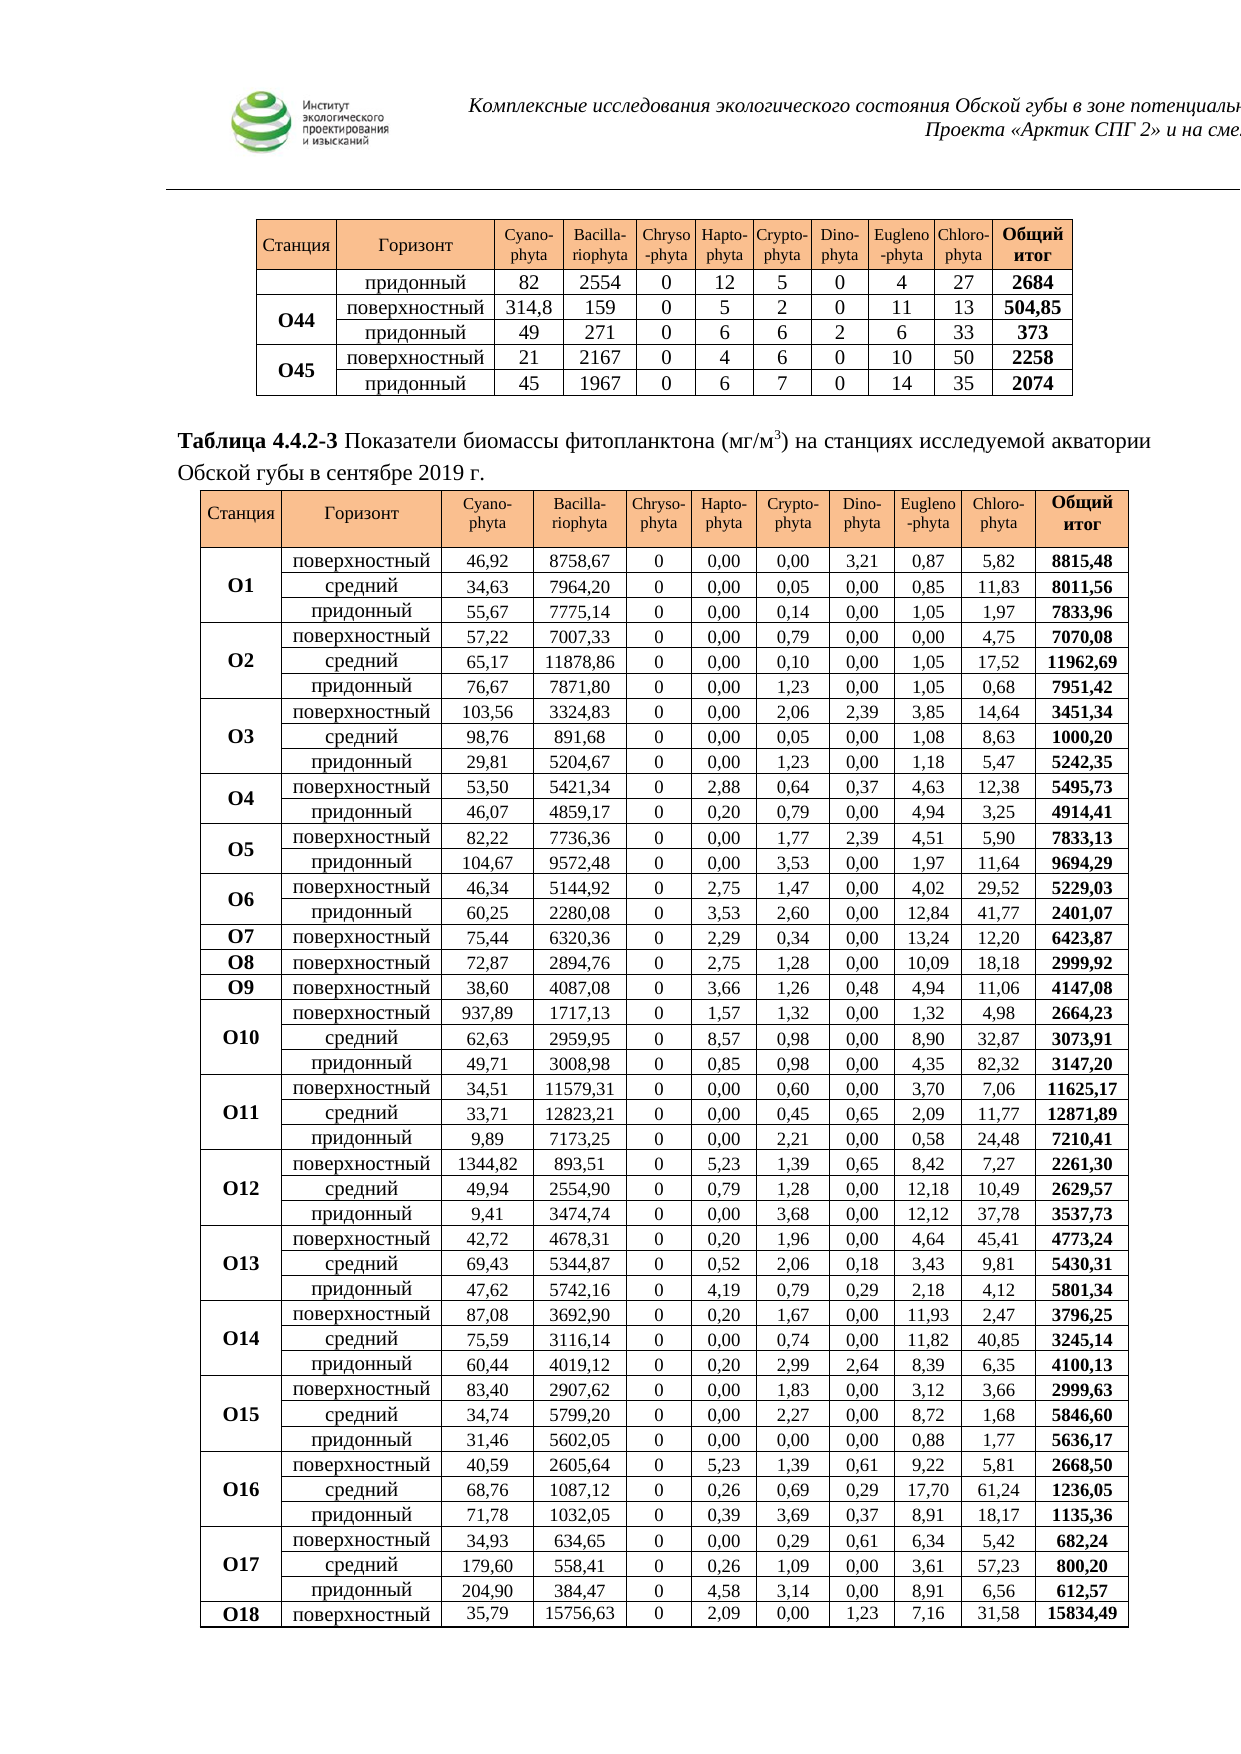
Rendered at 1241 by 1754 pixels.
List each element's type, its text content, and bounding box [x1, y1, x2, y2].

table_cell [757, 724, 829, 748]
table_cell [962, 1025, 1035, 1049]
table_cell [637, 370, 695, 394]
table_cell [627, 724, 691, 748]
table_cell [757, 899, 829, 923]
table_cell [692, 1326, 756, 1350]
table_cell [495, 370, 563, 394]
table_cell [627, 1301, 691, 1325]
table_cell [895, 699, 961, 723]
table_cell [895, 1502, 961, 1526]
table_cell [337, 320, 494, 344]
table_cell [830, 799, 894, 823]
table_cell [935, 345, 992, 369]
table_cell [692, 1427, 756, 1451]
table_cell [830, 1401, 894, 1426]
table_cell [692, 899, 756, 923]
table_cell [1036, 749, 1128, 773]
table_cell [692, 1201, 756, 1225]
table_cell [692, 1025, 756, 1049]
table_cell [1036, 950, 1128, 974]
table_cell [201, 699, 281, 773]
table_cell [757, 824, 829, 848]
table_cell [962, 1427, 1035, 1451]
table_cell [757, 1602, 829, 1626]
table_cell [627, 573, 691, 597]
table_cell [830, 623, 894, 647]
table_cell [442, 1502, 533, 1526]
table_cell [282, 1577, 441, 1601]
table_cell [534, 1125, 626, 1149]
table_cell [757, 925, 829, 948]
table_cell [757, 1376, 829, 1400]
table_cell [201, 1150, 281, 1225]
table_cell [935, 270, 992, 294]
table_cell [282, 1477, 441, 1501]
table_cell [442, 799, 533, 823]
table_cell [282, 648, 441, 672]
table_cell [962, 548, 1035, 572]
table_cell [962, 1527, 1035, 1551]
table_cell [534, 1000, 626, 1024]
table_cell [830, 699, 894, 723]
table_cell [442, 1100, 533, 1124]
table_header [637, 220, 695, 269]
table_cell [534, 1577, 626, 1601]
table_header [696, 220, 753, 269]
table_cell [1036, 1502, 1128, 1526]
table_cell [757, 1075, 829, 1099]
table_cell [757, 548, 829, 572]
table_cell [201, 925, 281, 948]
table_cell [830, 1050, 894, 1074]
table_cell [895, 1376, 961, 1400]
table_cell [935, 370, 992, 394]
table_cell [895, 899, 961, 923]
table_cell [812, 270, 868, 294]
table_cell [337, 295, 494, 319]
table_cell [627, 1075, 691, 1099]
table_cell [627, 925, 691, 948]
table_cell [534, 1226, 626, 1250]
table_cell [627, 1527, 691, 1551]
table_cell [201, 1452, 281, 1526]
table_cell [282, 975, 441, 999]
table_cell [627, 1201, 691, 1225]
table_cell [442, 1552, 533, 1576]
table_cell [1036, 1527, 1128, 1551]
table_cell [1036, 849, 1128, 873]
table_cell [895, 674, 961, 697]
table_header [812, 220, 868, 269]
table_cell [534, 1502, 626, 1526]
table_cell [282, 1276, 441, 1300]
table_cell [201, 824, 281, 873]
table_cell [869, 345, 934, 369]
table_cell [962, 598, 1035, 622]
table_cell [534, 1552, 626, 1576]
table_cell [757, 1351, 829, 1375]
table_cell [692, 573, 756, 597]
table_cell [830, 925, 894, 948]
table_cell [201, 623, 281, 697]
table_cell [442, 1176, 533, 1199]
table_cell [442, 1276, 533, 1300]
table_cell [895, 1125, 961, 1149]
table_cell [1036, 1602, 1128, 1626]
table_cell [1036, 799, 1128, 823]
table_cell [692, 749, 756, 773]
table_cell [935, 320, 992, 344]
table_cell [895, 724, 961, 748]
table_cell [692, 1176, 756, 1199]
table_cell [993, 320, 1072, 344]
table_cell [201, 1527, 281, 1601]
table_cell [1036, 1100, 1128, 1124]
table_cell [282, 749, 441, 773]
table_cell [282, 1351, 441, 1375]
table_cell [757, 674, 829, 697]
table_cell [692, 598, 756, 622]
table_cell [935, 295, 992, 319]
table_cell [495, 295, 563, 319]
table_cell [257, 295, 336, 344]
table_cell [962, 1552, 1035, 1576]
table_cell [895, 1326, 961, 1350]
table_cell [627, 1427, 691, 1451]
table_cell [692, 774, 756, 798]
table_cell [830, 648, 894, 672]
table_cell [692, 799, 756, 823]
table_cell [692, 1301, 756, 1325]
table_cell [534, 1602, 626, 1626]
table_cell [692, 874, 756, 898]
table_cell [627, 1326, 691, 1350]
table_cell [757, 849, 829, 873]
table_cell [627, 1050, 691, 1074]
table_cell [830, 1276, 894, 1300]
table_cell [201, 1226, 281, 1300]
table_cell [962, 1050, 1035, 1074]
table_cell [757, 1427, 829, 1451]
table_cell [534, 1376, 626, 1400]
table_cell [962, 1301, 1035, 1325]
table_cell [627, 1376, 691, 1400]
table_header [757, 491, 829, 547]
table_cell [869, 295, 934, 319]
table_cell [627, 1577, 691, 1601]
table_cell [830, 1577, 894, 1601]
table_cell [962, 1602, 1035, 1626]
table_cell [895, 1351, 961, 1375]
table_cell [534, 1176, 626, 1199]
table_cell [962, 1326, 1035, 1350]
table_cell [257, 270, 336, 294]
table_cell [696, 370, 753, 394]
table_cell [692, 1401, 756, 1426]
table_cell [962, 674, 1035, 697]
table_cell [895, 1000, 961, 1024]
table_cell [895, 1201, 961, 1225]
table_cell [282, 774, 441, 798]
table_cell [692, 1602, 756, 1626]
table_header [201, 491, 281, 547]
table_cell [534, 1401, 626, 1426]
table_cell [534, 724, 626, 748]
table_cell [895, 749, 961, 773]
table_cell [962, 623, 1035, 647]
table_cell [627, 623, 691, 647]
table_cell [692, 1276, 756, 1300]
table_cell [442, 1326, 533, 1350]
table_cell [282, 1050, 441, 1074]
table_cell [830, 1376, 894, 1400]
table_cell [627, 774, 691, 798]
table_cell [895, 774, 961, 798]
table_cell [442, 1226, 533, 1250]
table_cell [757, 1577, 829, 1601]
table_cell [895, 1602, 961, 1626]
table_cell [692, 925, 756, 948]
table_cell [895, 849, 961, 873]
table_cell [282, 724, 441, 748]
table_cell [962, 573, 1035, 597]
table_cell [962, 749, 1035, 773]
picture [216, 73, 400, 161]
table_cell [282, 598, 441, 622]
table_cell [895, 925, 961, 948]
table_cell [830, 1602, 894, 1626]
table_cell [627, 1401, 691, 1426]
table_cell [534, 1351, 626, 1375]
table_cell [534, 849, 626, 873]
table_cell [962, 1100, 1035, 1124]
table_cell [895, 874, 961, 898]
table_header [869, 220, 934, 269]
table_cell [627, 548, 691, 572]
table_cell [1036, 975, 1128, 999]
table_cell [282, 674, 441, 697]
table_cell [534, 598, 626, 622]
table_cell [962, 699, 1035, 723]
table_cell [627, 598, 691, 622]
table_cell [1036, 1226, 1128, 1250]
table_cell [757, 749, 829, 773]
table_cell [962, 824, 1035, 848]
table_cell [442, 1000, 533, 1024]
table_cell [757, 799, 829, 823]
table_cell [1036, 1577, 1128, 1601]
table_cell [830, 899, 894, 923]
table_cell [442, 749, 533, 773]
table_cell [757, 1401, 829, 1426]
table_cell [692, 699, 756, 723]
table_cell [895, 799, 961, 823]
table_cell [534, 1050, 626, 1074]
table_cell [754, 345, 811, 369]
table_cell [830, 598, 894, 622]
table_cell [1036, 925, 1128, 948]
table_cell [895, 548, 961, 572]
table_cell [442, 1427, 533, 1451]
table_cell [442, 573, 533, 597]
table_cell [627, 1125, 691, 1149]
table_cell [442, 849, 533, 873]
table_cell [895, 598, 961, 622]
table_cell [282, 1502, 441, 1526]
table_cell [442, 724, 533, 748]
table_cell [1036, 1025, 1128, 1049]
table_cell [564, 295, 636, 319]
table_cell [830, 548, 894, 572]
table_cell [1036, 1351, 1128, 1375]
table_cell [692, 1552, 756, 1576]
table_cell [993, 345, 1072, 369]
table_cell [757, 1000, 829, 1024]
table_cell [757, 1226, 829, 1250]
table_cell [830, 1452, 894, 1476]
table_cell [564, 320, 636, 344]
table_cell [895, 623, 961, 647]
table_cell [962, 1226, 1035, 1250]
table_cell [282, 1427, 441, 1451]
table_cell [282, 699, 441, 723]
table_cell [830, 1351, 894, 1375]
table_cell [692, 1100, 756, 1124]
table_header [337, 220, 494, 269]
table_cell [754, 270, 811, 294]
text Таблица 4.4.2-3 Показатели биомассы фитопланктона (мг/м3) на станциях исследуемой акватории Обской губы в сентябре . [177, 427, 1152, 485]
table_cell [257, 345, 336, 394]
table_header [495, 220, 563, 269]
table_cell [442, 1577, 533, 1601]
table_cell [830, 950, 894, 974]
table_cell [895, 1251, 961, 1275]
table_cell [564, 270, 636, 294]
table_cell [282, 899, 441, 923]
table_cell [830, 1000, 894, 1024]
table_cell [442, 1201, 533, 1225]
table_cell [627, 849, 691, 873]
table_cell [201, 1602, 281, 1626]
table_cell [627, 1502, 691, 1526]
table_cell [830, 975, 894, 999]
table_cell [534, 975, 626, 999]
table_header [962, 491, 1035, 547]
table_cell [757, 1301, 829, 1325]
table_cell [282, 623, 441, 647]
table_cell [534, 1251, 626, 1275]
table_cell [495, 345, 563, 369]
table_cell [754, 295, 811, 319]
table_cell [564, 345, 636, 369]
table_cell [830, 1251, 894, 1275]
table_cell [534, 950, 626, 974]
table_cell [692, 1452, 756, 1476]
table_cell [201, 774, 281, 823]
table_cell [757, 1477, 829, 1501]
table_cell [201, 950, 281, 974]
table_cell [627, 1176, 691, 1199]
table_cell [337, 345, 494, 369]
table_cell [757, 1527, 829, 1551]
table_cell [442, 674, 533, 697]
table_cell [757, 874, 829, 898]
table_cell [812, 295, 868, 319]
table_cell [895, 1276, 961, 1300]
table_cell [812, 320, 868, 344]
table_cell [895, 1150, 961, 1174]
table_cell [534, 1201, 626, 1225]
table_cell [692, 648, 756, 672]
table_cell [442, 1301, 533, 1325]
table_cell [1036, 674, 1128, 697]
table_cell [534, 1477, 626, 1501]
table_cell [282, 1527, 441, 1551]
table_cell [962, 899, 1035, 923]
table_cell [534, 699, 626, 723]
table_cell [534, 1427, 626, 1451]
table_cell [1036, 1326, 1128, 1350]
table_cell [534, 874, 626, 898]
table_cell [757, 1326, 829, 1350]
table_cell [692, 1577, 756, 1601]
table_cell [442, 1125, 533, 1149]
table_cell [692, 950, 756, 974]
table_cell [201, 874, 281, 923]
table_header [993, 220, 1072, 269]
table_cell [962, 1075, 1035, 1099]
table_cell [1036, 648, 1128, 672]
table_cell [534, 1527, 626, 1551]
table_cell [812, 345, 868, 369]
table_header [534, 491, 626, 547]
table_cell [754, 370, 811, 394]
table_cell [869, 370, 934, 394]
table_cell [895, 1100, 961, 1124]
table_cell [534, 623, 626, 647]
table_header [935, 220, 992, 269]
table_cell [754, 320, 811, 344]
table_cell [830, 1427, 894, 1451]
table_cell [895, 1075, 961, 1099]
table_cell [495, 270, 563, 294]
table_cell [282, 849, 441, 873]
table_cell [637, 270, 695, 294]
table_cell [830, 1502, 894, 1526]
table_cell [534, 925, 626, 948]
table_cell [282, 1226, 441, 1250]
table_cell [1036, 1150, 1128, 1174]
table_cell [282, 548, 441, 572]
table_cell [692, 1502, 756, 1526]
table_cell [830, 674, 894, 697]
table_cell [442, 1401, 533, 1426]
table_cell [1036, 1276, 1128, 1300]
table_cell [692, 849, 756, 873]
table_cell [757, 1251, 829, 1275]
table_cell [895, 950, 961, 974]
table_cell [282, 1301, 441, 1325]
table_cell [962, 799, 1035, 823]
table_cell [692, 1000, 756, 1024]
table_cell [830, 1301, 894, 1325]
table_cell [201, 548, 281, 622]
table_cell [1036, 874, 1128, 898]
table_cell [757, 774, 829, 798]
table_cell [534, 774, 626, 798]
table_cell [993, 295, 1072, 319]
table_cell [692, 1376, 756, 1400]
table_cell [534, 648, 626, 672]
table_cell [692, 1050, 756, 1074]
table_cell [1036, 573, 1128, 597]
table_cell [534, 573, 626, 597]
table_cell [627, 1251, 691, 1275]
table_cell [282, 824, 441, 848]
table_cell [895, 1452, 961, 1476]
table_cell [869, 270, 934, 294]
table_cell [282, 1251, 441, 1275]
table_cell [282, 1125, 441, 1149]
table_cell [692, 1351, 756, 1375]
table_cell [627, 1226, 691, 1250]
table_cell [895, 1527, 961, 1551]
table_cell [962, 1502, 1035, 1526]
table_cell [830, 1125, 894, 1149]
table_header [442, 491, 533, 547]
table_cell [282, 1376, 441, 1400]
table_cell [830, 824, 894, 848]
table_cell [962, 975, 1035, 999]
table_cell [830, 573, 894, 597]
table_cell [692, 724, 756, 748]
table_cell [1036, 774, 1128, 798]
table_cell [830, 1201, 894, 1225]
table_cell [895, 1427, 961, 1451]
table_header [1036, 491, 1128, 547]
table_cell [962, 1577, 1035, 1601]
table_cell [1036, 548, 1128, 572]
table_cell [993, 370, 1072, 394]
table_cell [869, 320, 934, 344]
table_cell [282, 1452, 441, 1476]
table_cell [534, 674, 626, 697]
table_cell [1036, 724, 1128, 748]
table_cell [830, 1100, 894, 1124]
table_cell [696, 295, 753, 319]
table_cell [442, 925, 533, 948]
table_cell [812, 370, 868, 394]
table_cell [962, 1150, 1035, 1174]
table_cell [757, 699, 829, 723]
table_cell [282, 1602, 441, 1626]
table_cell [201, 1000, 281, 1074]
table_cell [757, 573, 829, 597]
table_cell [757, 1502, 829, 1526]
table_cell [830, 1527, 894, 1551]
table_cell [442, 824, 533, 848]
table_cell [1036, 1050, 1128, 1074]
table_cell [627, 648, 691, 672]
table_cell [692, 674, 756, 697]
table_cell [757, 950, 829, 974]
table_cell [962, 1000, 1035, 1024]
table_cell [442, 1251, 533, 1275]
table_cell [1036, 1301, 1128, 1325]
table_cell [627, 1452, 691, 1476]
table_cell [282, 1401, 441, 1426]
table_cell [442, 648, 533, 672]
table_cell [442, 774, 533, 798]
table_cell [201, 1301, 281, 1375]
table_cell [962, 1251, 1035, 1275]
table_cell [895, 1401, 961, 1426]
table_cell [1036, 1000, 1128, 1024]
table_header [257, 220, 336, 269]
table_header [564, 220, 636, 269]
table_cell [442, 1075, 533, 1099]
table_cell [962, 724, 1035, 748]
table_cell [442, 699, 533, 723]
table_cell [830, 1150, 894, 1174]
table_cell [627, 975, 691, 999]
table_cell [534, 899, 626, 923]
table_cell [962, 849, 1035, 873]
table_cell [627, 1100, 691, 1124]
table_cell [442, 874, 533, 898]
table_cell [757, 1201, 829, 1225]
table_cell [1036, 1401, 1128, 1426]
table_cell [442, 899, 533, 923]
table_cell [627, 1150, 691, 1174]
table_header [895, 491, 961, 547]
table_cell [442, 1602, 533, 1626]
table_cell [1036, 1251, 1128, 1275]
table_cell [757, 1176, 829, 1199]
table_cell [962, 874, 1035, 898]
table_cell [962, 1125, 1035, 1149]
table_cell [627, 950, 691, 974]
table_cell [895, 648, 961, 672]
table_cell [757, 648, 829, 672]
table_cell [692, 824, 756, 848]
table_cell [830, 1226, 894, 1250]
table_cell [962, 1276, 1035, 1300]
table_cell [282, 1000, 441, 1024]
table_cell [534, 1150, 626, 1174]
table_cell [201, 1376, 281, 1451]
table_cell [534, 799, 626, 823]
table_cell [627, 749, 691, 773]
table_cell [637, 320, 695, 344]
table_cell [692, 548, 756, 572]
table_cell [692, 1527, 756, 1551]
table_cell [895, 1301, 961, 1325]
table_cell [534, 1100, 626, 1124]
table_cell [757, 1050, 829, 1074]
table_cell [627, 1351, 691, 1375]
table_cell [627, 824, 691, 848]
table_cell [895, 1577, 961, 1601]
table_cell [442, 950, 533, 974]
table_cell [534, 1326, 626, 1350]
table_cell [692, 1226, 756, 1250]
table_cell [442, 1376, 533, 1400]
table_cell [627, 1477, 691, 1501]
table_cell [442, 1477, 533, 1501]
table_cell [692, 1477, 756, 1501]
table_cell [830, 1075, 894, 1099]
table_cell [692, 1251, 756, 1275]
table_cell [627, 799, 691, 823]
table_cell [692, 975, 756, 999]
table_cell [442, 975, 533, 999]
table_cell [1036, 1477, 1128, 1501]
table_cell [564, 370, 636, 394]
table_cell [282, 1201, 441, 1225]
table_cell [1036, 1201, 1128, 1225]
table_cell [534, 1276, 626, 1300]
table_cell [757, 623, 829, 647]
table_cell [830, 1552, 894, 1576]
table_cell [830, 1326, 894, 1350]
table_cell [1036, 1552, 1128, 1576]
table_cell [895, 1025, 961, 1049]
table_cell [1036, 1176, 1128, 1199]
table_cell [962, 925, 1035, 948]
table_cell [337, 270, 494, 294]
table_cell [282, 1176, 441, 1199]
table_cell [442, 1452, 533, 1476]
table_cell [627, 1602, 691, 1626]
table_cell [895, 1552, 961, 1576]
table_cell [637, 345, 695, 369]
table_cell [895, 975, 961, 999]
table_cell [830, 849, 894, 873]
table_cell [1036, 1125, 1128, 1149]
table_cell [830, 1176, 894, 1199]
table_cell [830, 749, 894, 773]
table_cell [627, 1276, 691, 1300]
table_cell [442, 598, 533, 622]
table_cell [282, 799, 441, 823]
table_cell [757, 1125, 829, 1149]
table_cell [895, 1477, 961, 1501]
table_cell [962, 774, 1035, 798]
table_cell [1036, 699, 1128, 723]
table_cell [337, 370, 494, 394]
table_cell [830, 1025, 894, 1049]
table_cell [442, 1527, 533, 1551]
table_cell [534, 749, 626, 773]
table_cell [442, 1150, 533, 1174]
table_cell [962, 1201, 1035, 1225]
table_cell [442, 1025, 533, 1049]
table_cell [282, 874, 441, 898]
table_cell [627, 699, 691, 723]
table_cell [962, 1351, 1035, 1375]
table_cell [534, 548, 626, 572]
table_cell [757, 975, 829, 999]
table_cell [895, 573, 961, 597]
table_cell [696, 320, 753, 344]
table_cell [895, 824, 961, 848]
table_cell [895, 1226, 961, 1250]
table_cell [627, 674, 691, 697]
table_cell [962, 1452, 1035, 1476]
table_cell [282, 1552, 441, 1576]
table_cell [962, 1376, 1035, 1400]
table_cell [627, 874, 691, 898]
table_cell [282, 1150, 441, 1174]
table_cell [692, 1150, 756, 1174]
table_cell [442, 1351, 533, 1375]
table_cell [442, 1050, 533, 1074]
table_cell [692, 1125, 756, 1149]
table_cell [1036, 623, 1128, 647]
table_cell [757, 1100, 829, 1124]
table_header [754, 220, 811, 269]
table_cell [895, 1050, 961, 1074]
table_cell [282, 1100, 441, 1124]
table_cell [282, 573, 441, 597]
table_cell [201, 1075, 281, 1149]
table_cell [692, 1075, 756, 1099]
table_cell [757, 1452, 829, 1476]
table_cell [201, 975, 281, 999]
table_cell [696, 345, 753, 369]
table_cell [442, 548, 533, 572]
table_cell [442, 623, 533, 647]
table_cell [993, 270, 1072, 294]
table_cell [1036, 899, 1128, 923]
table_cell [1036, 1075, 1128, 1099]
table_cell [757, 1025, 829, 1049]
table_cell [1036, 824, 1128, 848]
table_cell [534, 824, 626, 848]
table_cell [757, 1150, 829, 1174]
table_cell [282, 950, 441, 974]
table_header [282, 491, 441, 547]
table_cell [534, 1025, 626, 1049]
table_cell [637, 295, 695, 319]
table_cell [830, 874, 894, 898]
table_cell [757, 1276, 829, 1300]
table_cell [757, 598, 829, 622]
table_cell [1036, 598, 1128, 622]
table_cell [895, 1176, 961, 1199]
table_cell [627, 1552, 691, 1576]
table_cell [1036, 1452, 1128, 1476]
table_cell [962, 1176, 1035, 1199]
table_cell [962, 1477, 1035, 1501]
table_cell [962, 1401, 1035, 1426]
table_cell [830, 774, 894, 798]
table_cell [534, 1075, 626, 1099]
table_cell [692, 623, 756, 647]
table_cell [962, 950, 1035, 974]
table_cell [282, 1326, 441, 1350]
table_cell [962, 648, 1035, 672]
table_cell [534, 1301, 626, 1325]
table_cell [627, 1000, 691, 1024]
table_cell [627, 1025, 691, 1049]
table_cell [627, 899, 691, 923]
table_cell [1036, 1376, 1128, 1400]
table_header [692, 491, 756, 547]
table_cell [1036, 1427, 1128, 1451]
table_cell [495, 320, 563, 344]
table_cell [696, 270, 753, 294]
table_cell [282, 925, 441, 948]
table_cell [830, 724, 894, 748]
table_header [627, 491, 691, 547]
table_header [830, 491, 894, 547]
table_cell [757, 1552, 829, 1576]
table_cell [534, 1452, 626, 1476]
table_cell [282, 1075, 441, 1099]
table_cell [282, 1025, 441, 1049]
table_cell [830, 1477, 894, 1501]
